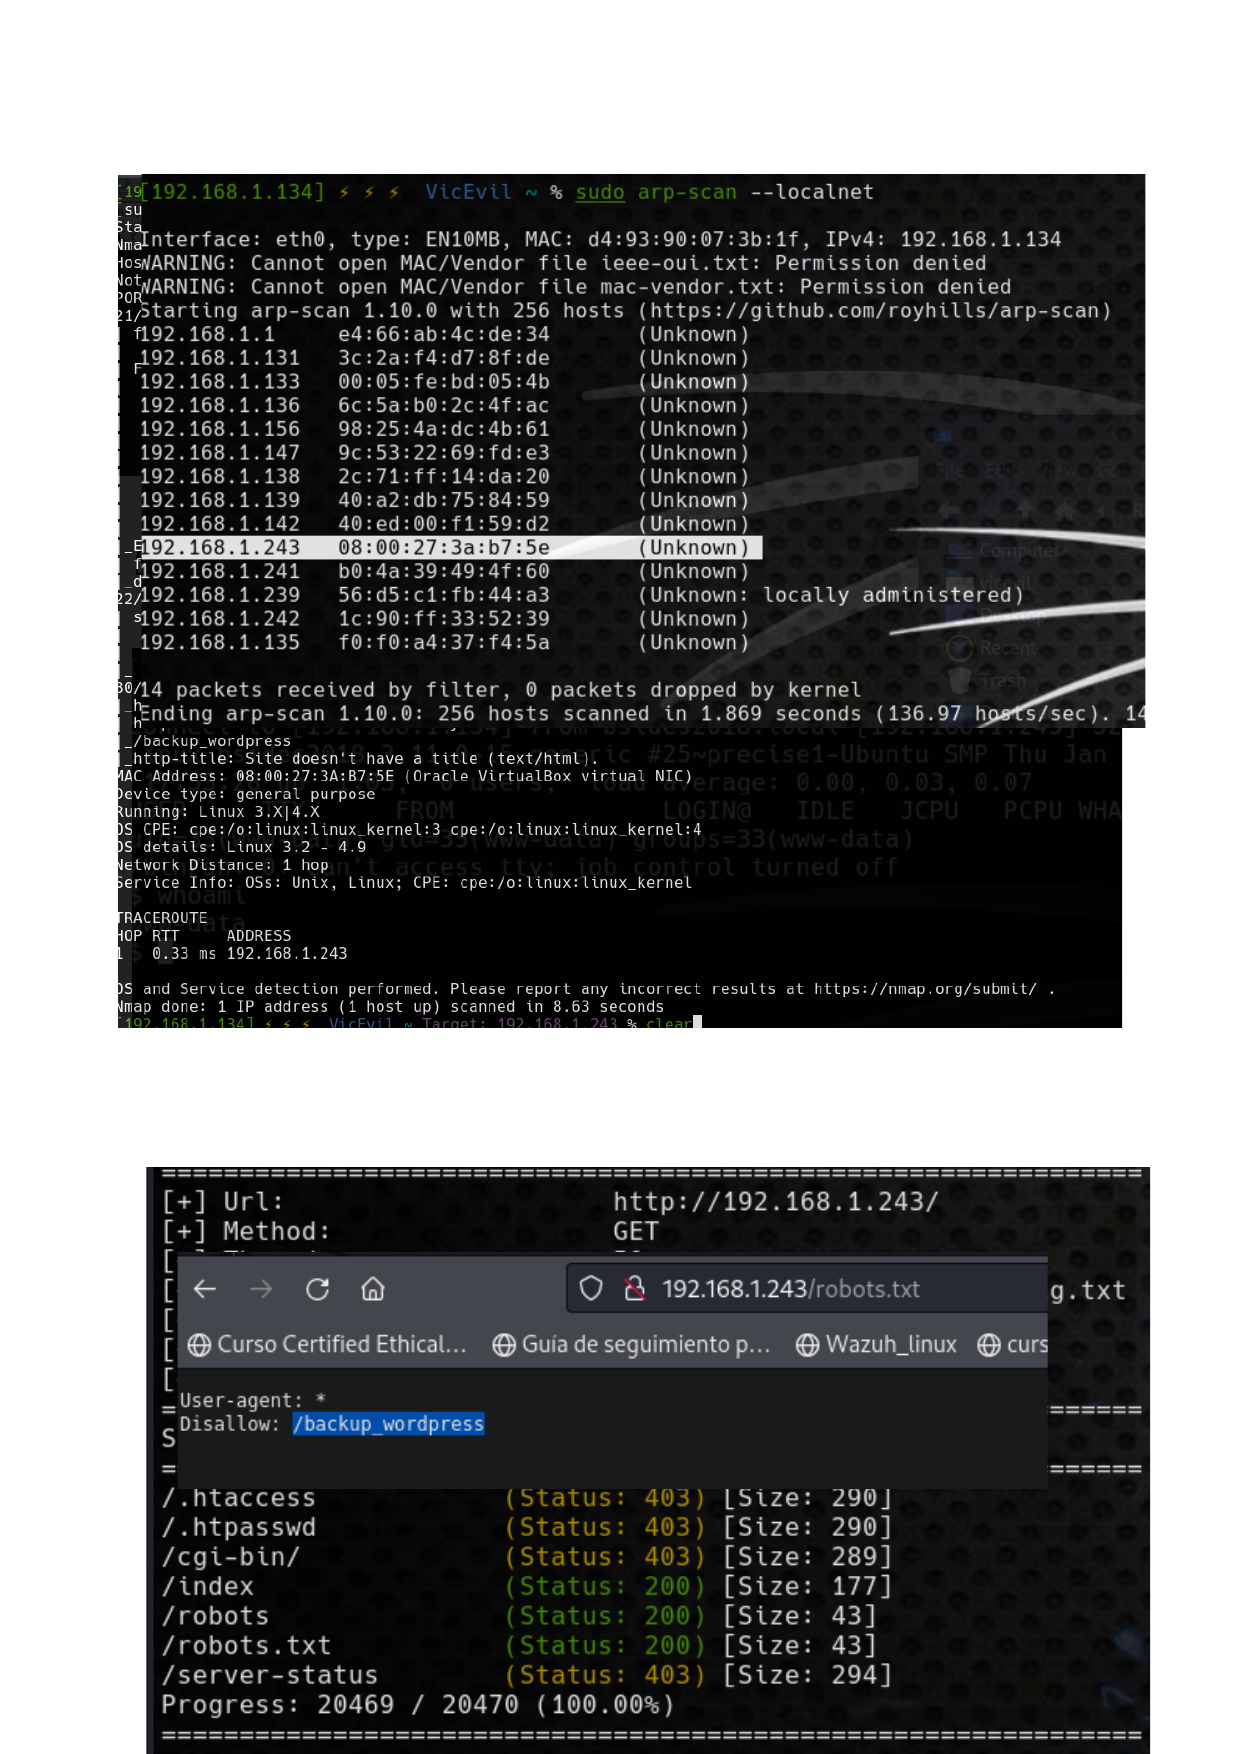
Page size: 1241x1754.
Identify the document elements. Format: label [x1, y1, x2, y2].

picture [118, 174, 1146, 1028]
picture [146, 1167, 1150, 1754]
